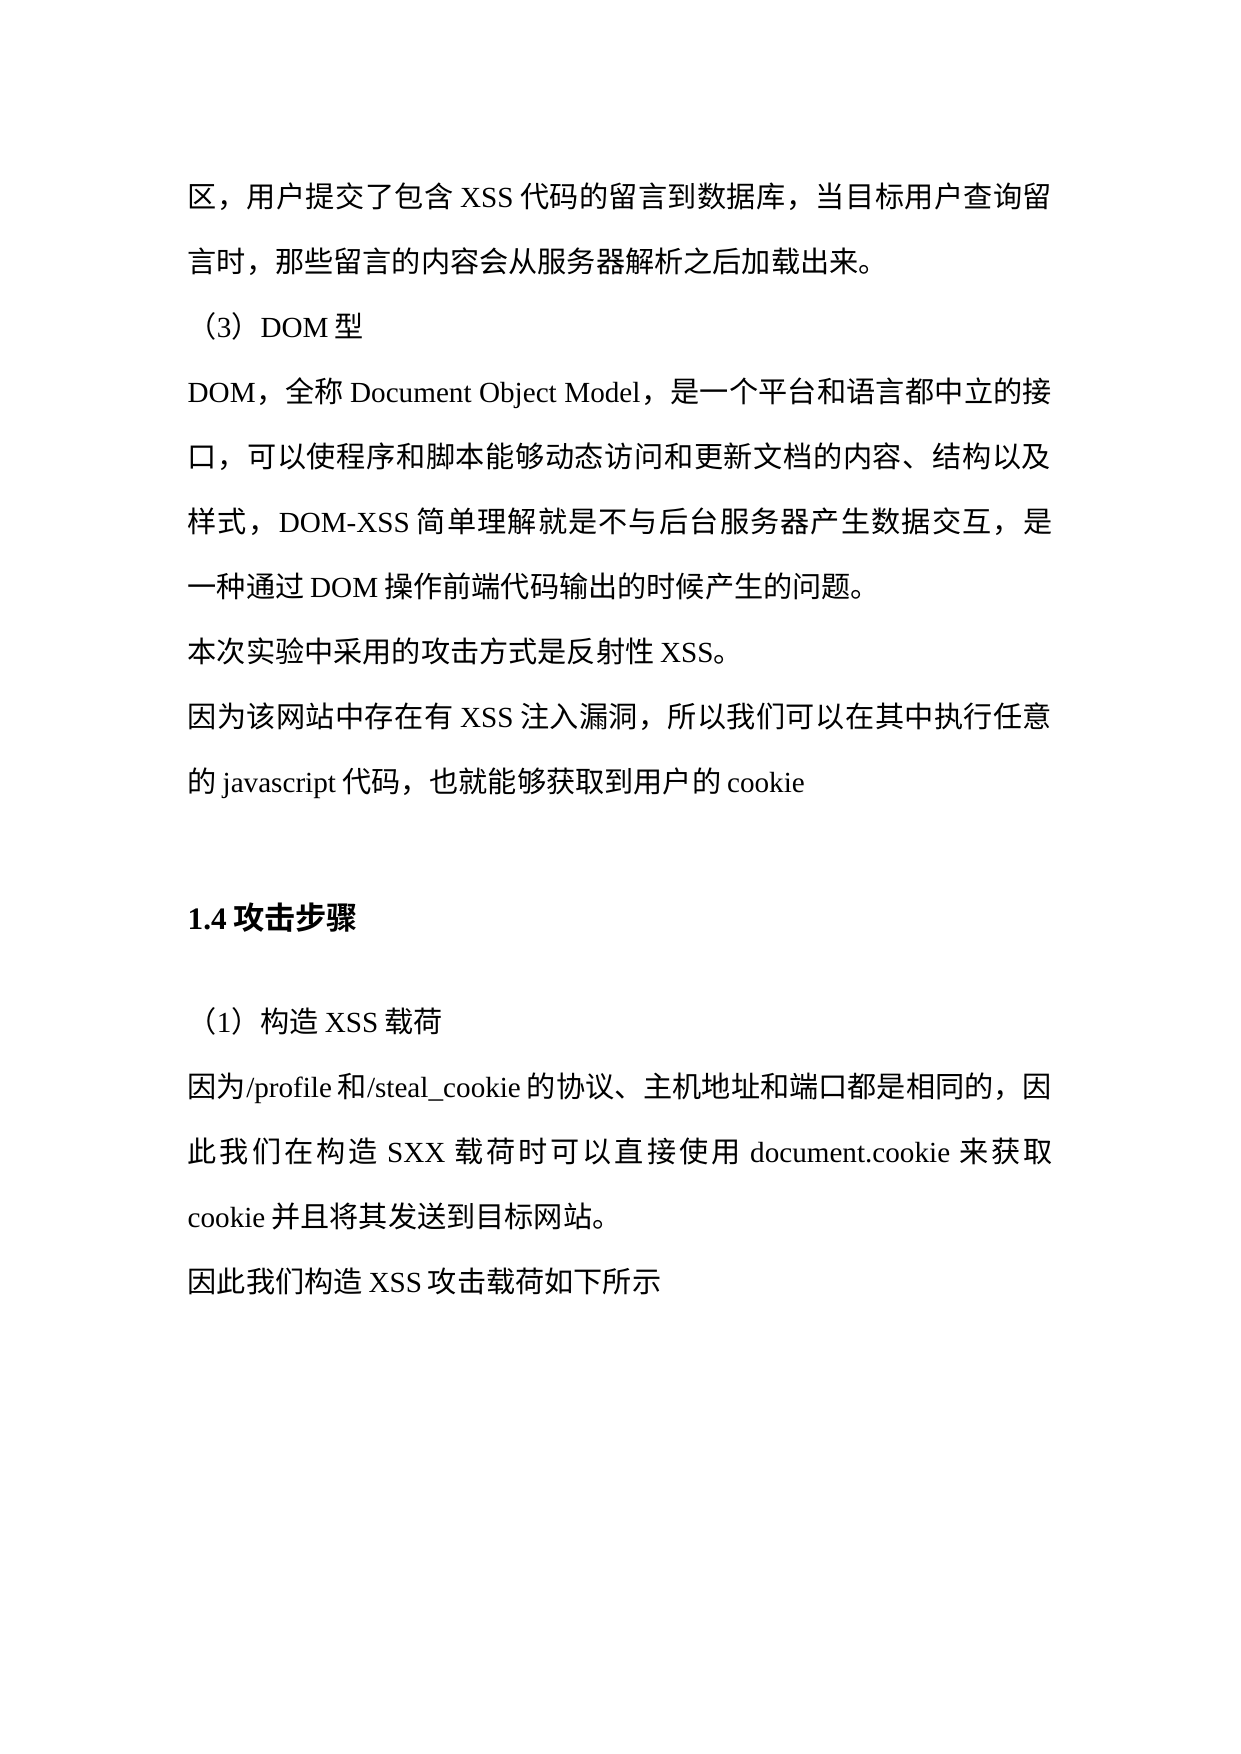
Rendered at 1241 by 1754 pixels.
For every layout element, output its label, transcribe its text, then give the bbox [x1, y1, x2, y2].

text 因为该网站中存在有XSS注入漏洞，所以我们可以在其中执行任意的javascript代码，也就能够获取到用户的cookie [187, 682, 1053, 812]
text 本次实验中采用的攻击方式是反射性XSS。 [187, 617, 1053, 682]
subtitle 1.4攻击步骤 [187, 883, 1053, 948]
text （1）构造XSS载荷 [187, 987, 1053, 1052]
text 因此我们构造XSS攻击载荷如下所示 [187, 1247, 1053, 1312]
text 因为/profile和/steal_cookie的协议、主机地址和端口都是相同的，因此我们在构造SXX载荷时可以直接使用document.cookie来获取cookie并且将其发送到目标网站。 [187, 1052, 1053, 1247]
text （3）DOM型 [187, 292, 1053, 357]
text DOM，全称Document Object Model，是一个平台和语言都中立的接口，可以使程序和脚本能够动态访问和更新文档的内容、结构以及样式，DOM-XSS简单理解就是不与后台服务器产生数据交互，是一种通过DOM操作前端代码输出的时候产生的问题。 [187, 357, 1053, 617]
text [187, 162, 1053, 292]
